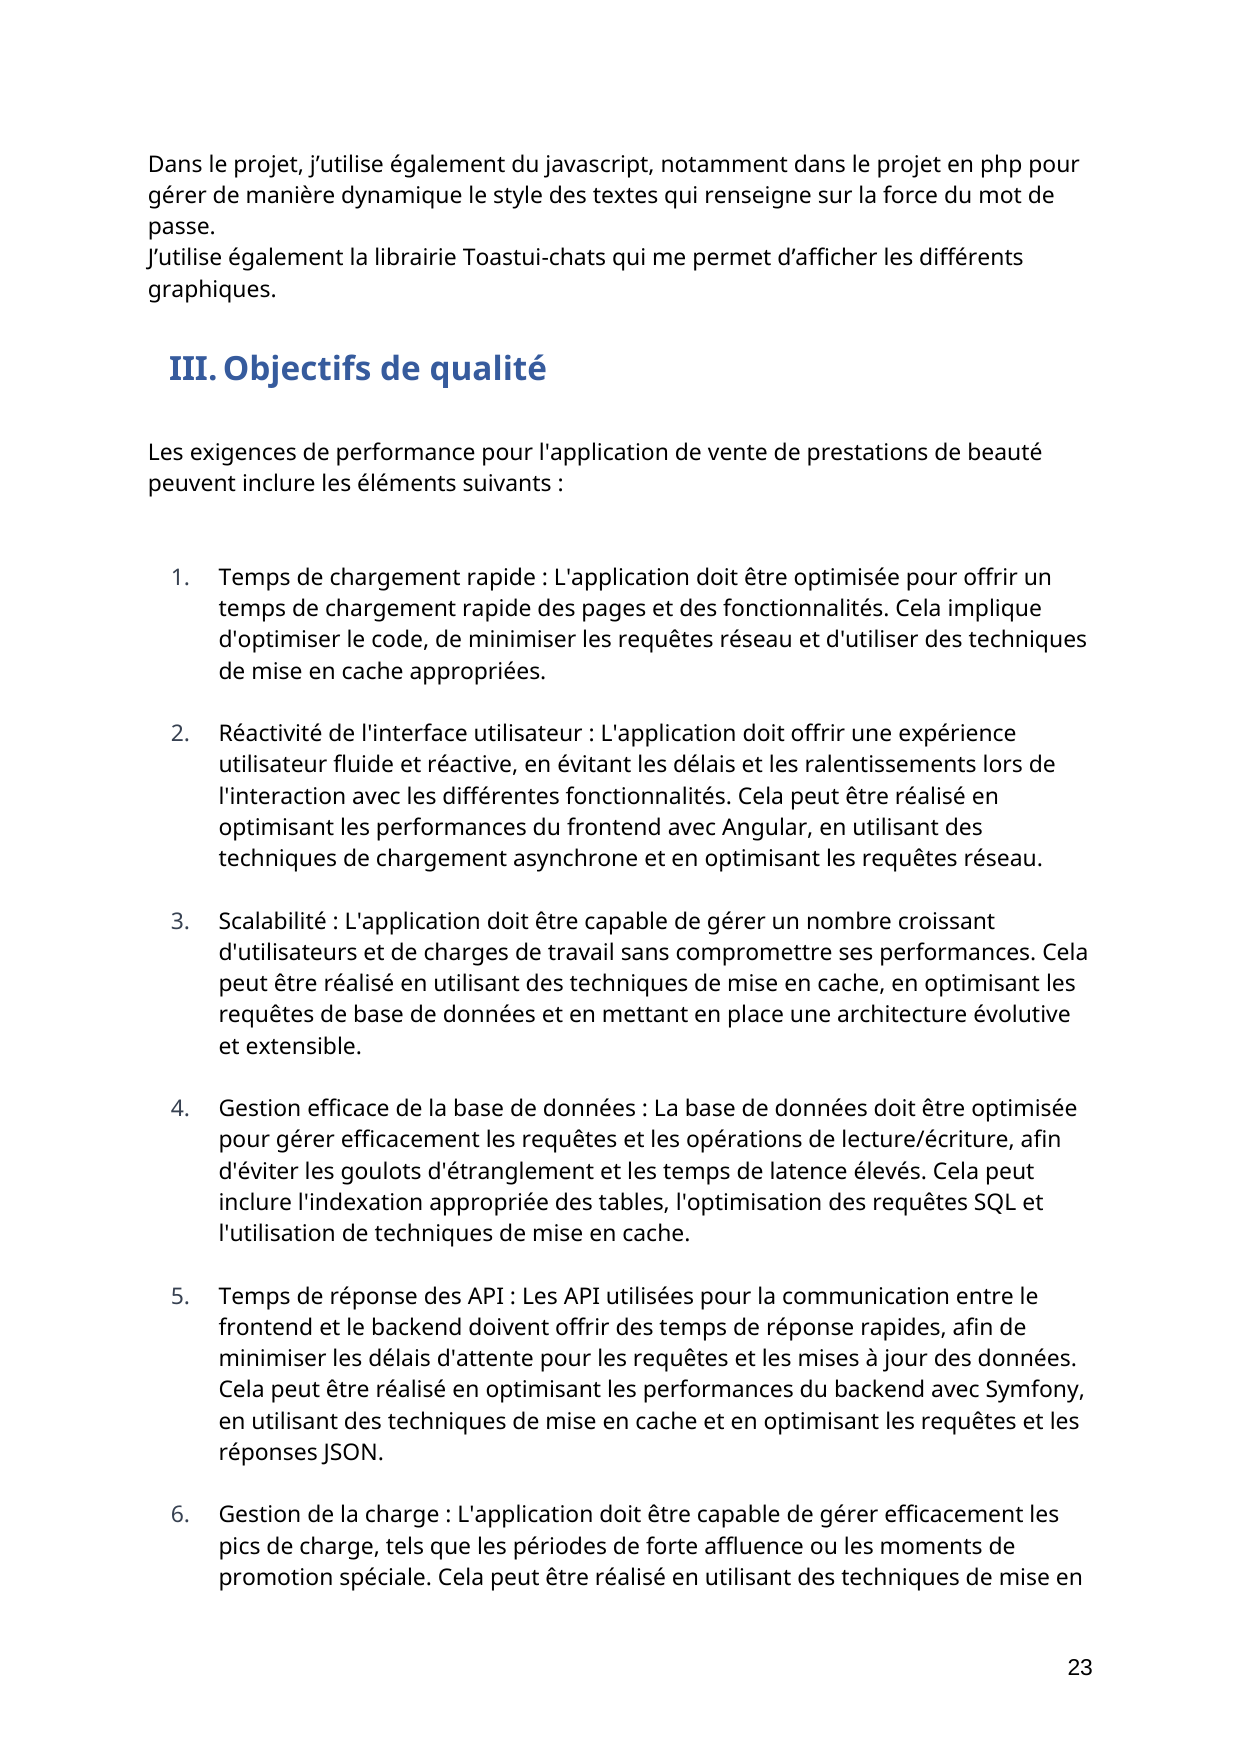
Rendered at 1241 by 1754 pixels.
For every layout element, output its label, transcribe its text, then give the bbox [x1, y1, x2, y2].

list Temps de chargement rapide : L'application doit être optimisée pour offrir un temps de chargement rapide des pages et des fonctionnalités. Cela implique d'optimiser le code, de minimiser les requêtes réseau et d'utiliser des techniques de mise en cache appropriées. [171, 561, 1093, 686]
text J’utilise également la librairie Toastui-chats qui me permet d’afficher les différents graphiques. [148, 241, 1093, 304]
list Scalabilité : L'application doit être capable de gérer un nombre croissant d'utilisateurs et de charges de travail sans compromettre ses performances. Cela peut être réalisé en utilisant des techniques de mise en cache, en optimisant les requêtes de base de données et en mettant en place une architecture évolutive et extensible. [171, 904, 1093, 1061]
text Dans le projet, j’utilise également du javascript, notamment dans le projet en php pour gérer de manière dynamique le style des textes qui renseigne sur la force du mot de passe. [148, 148, 1093, 241]
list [171, 1498, 1093, 1592]
text Les exigences de performance pour l'application de vente de prestations de beauté peuvent inclure les éléments suivants : [148, 436, 1093, 498]
list Temps de réponse des API : Les API utilisées pour la communication entre le frontend et le backend doivent offrir des temps de réponse rapides, afin de minimiser les délais d'attente pour les requêtes et les mises à jour des données. Cela peut être réalisé en optimisant les performances du backend avec Symfony, en utilisant des techniques de mise en cache et en optimisant les requêtes et les réponses JSON. [171, 1279, 1093, 1467]
list Gestion efficace de la base de données : La base de données doit être optimisée pour gérer efficacement les requêtes et les opérations de lecture/écriture, afin d'éviter les goulots d'étranglement et les temps de latence élevés. Cela peut inclure l'indexation appropriée des tables, l'optimisation des requêtes SQL et l'utilisation de techniques de mise en cache. [171, 1092, 1093, 1248]
list Réactivité de l'interface utilisateur : L'application doit offrir une expérience utilisateur fluide et réactive, en évitant les délais et les ralentissements lors de l'interaction avec les différentes fonctionnalités. Cela peut être réalisé en optimisant les performances du frontend avec Angular, en utilisant des techniques de chargement asynchrone et en optimisant les requêtes réseau. [171, 717, 1093, 873]
subtitle Objectifs de qualité [169, 345, 1093, 390]
